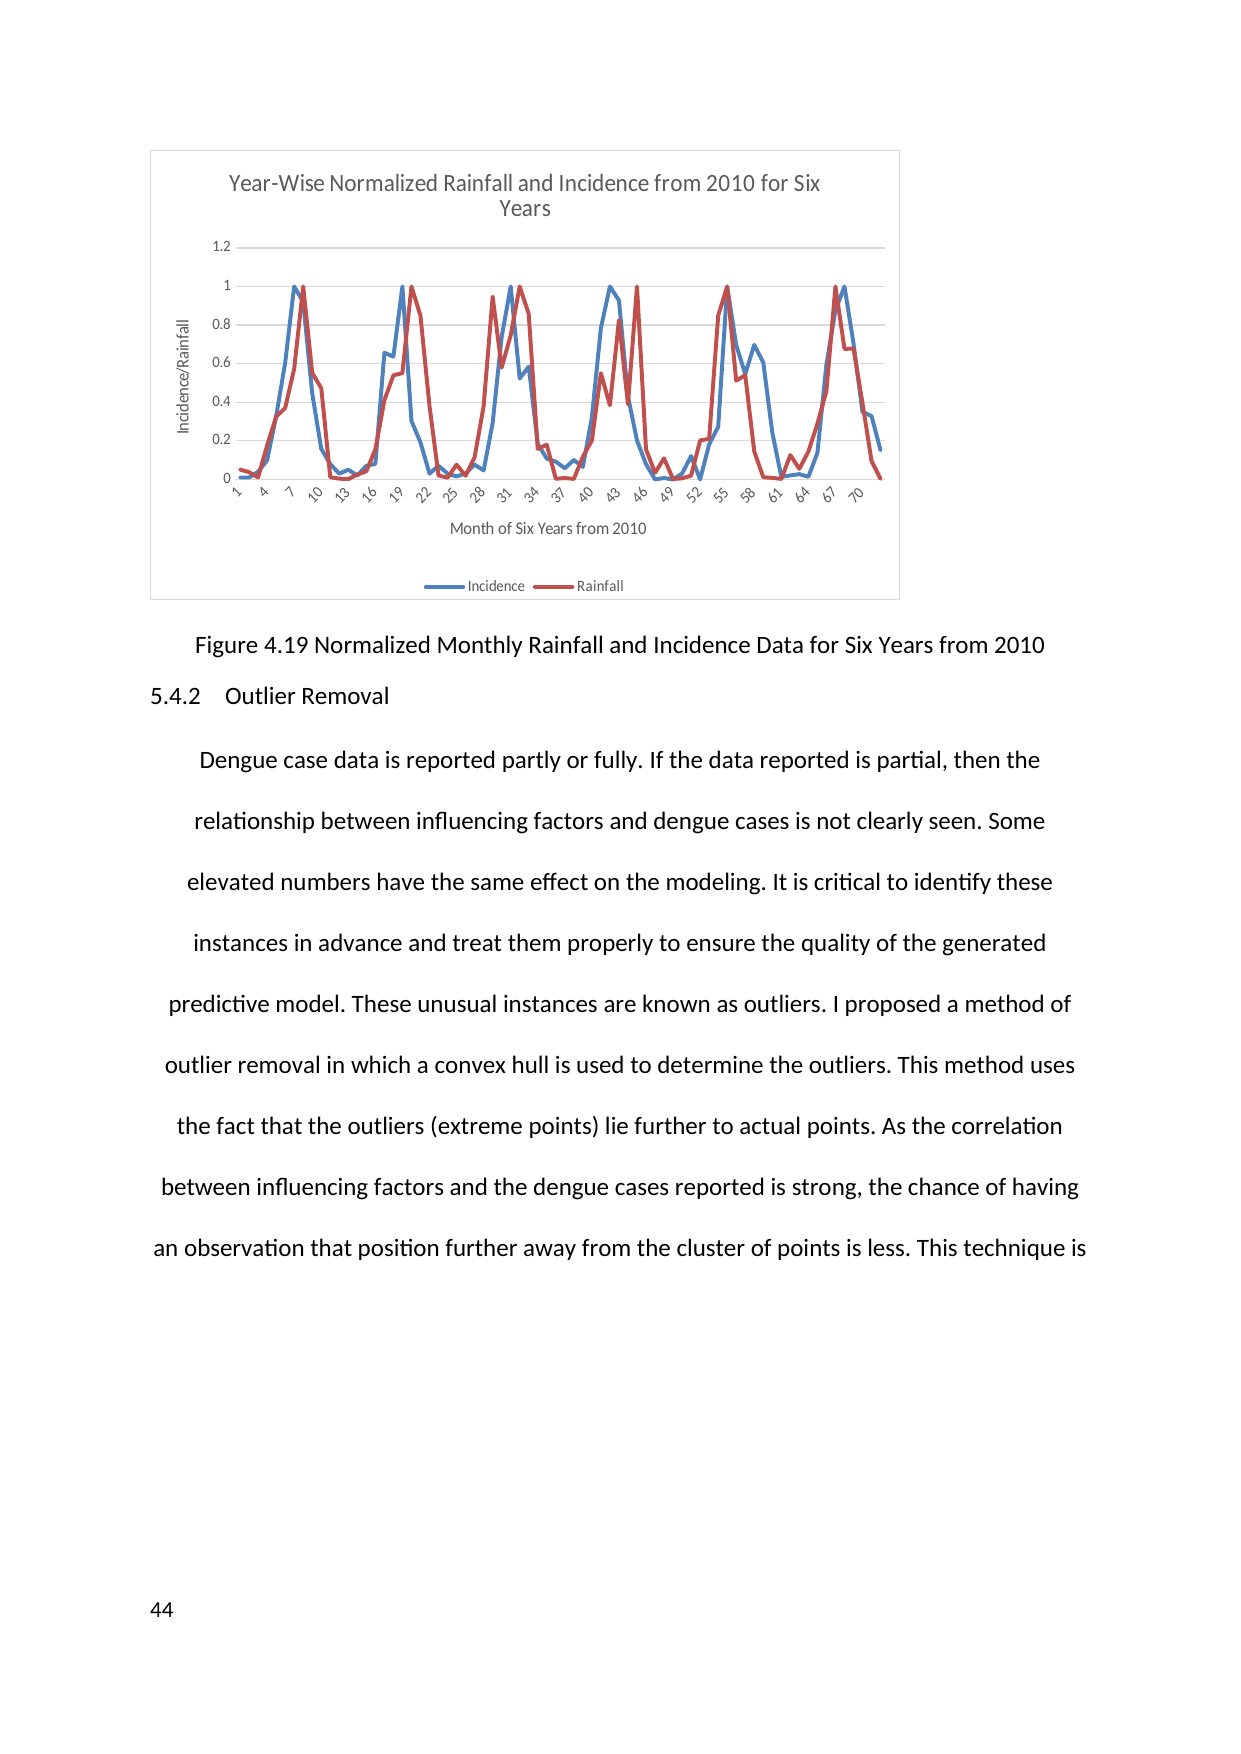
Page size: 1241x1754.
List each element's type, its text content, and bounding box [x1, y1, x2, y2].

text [150, 744, 1090, 1263]
subtitle 5.4.2 Outlier Removal [150, 680, 1090, 711]
